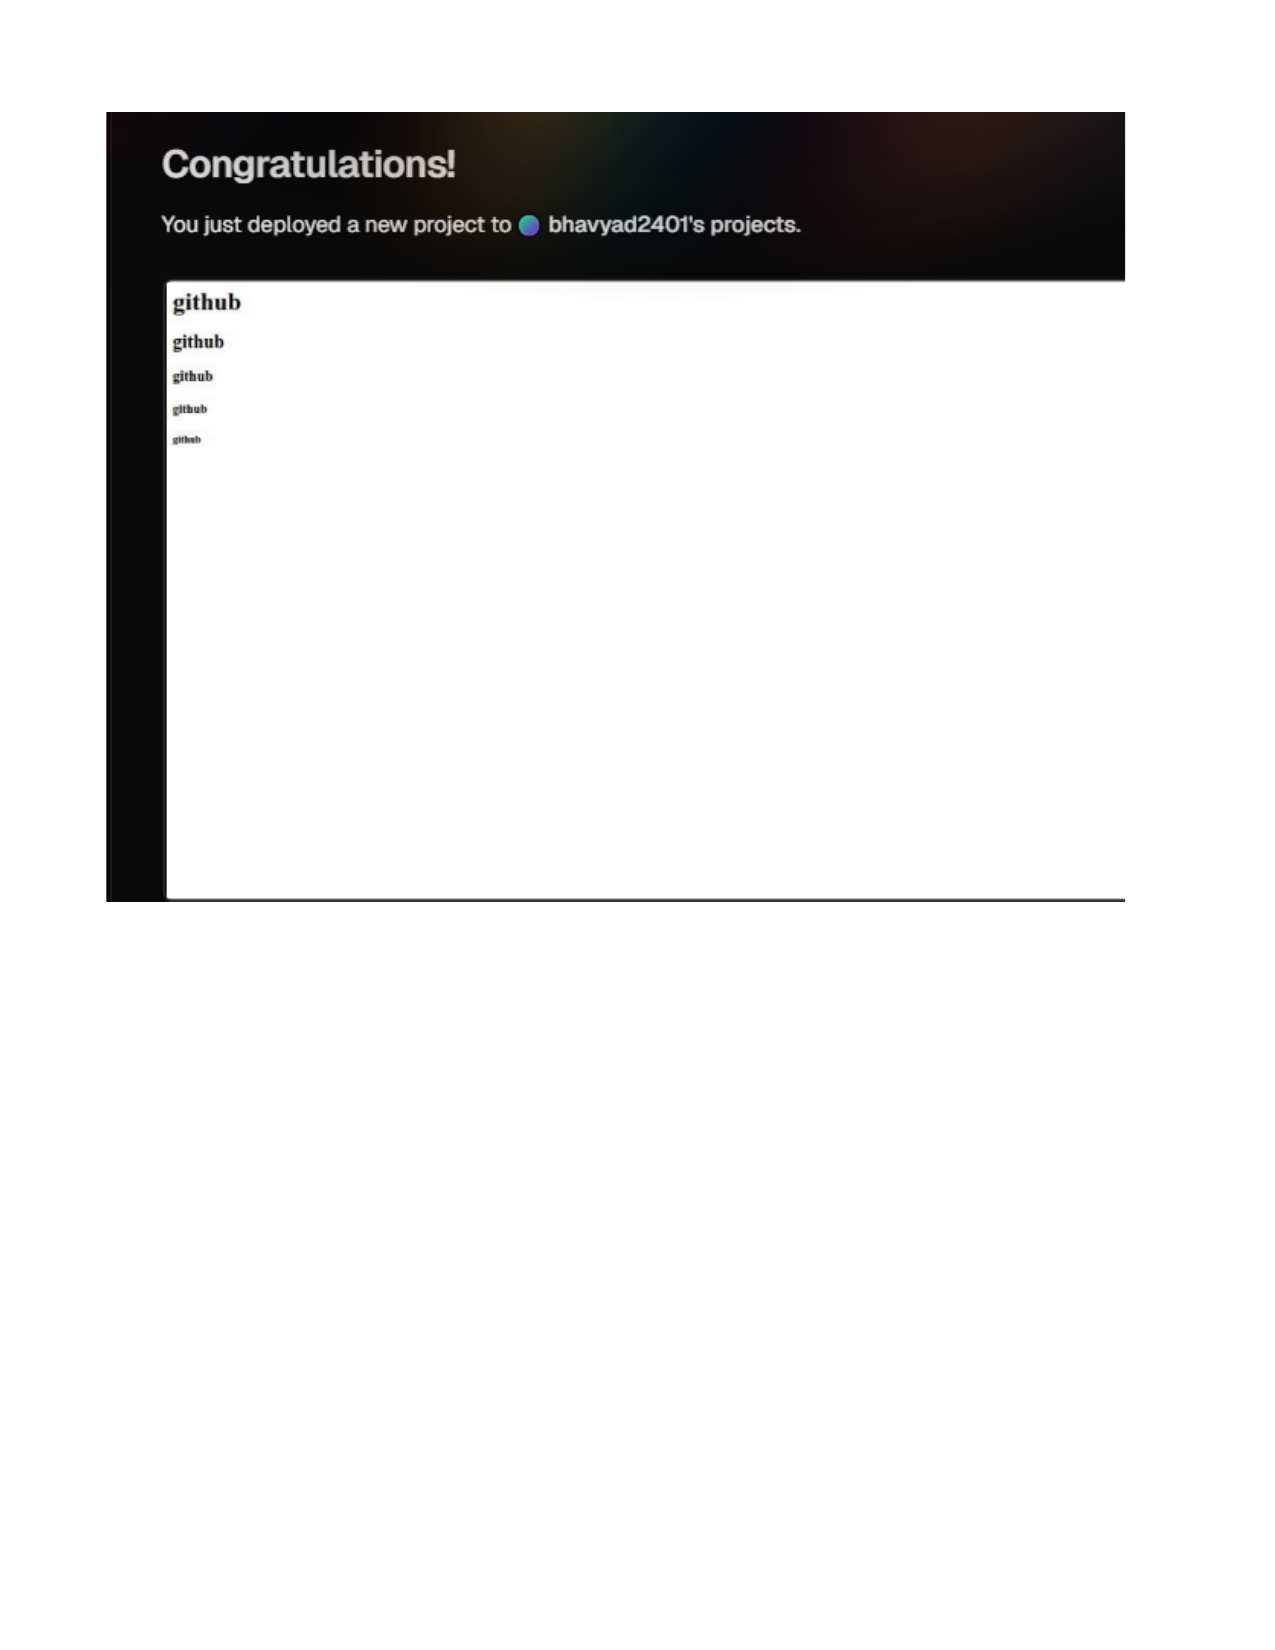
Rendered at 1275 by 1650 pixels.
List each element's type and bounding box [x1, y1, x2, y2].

picture [106, 112, 1125, 902]
